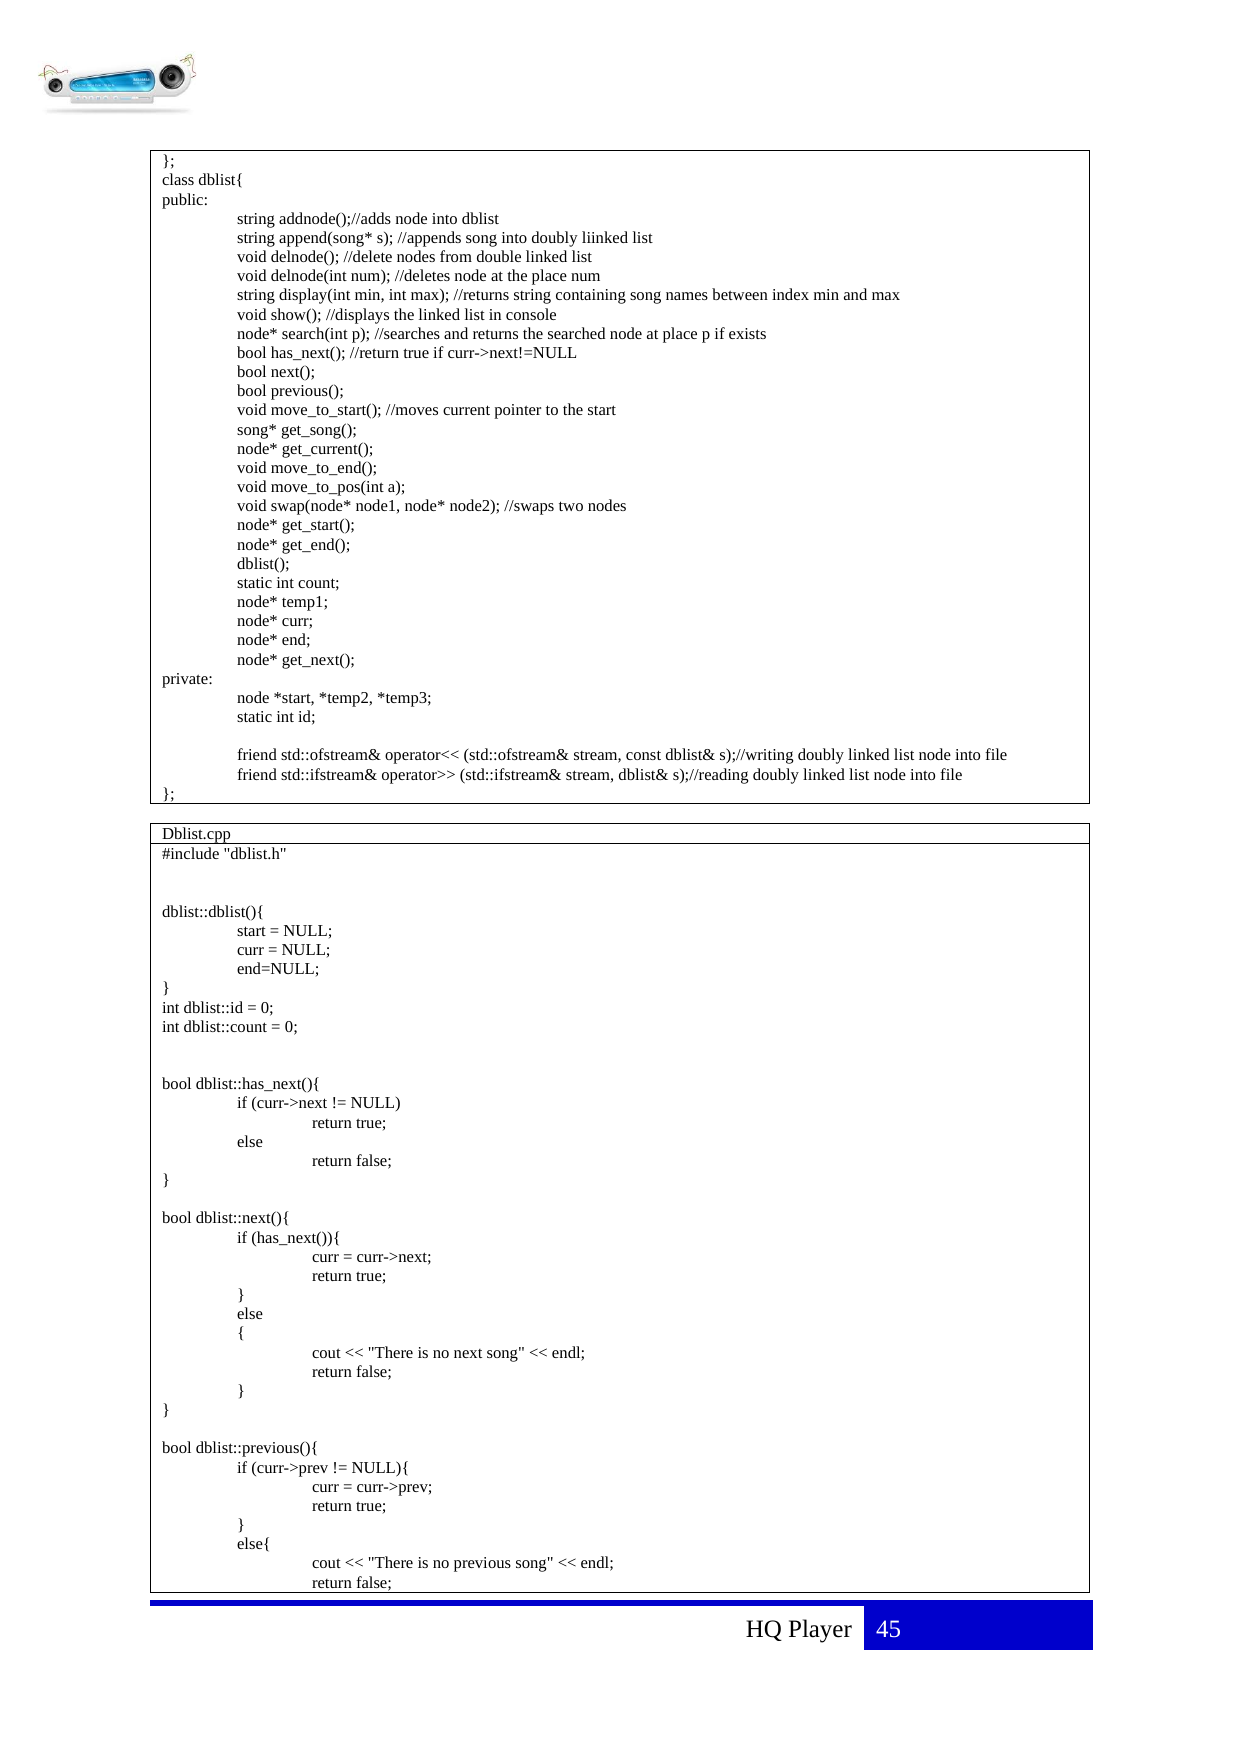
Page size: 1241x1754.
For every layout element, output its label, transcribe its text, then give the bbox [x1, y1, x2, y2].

table_header Dblist.cpp [151, 824, 1089, 843]
picture [37, 31, 197, 150]
